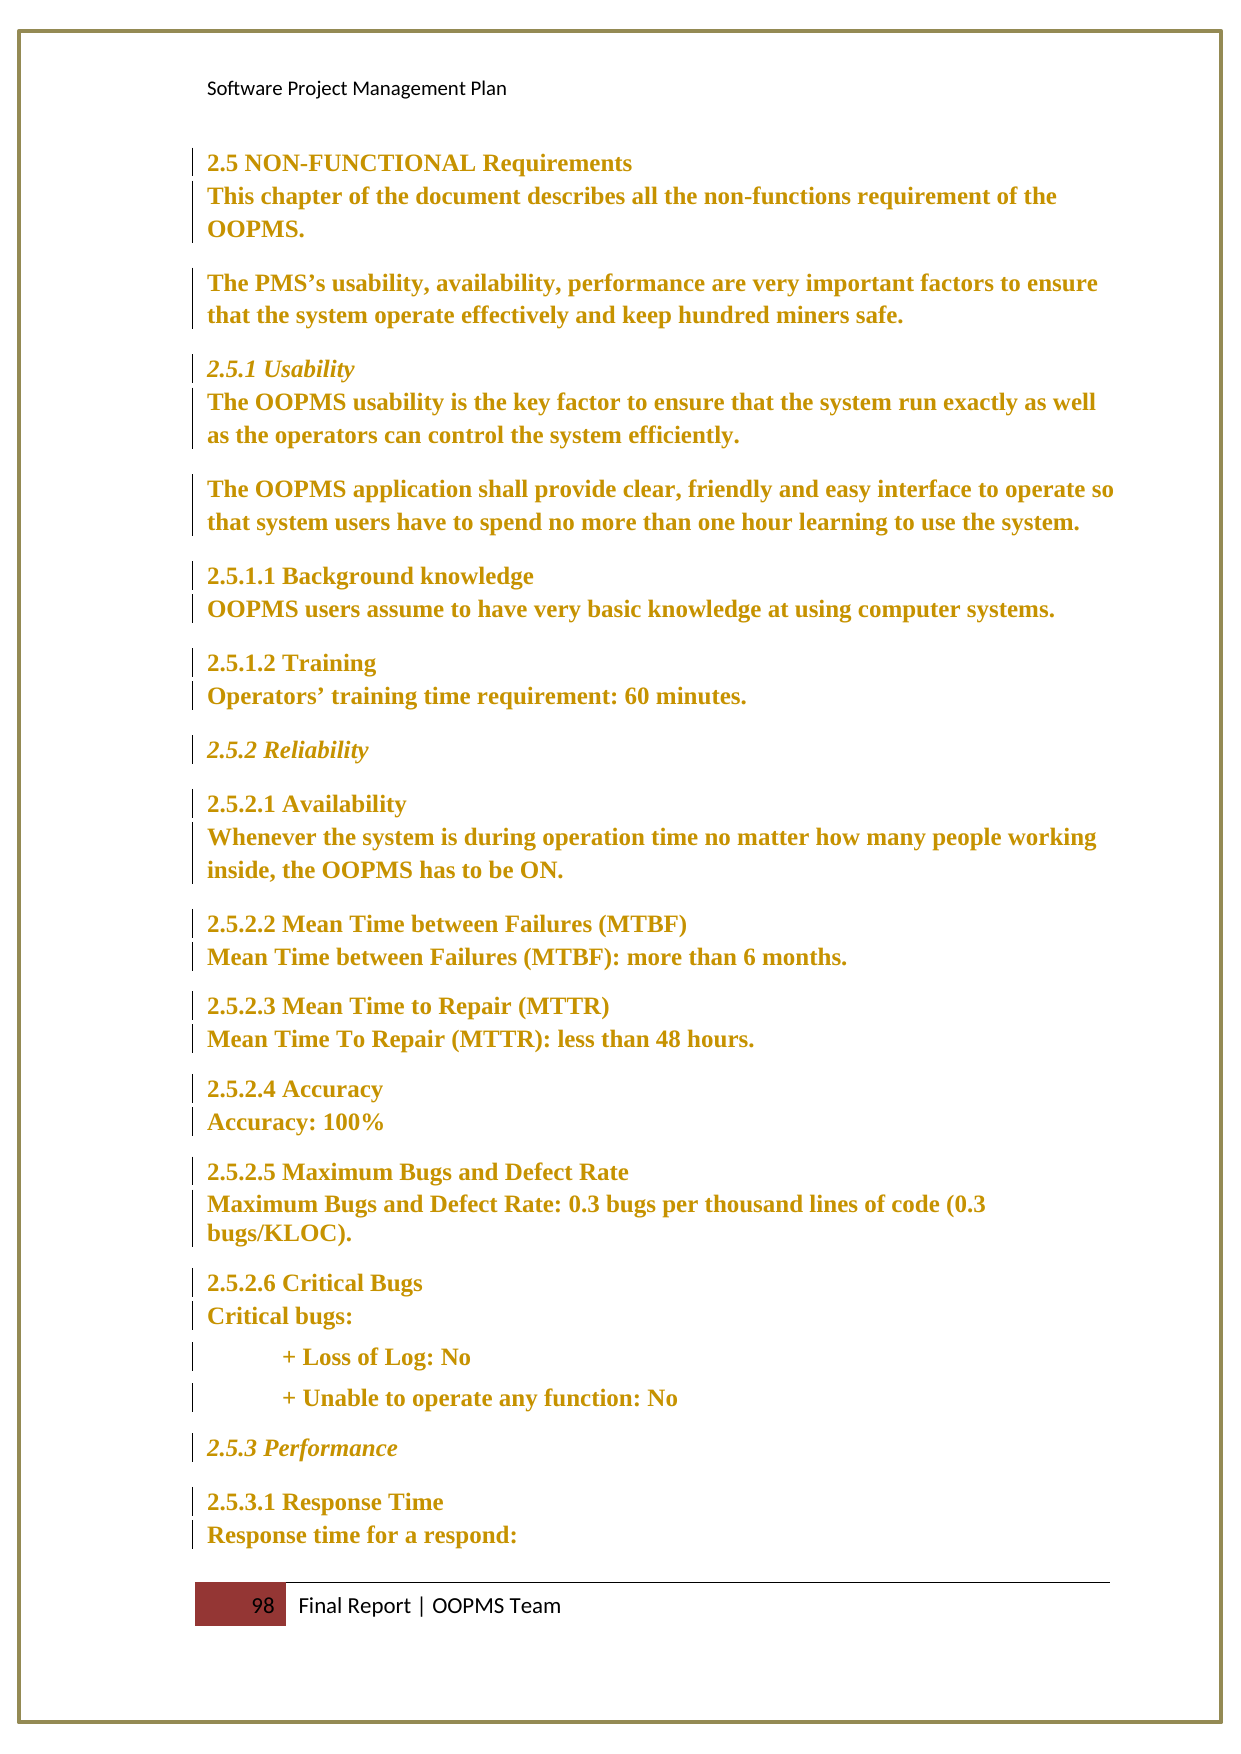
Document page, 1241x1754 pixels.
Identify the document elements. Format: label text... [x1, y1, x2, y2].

subtitle 2.5.2.4 Accuracy [207, 1074, 1122, 1103]
text + Unable to operate any function: No [207, 1383, 1122, 1412]
subtitle 2.5.2.2 Mean Time between Failures (MTBF) [207, 909, 1122, 937]
text Mean Time To Repair (MTTR): less than 48 hours. [207, 1024, 1122, 1053]
subtitle 2.5.2.1 Availability [207, 789, 1122, 818]
subtitle 2.5.2.3 Mean Time to Repair (MTTR) [207, 991, 1122, 1020]
text Whenever the system is during operation time no matter how many people working inside, the OOPMS has to be ON. [207, 822, 1122, 884]
text + Loss of Log: No [207, 1342, 1122, 1371]
text Operators’ training time requirement: 60 minutes. [207, 681, 1122, 710]
text The OOPMS application shall provide clear, friendly and easy interface to operate so that system users have to spend no more than one hour learning to use the system. [207, 474, 1122, 536]
text Critical bugs: [207, 1301, 1122, 1330]
text Maximum Bugs and Defect Rate: 0.3 bugs per thousand lines of code (0.3 bugs/KLOC). [207, 1189, 1122, 1247]
subtitle 2.5.1.1 Background knowledge [207, 561, 1122, 590]
text OOPMS users assume to have very basic knowledge at using computer systems. [207, 594, 1122, 623]
text This chapter of the document describes all the non-functions requirement of the OOPMS. [207, 181, 1122, 242]
subtitle 2.5.2 Reliability [207, 735, 1122, 764]
subtitle 2.5.3.1 Response Time [207, 1487, 1122, 1516]
text The PMS’s usability, availability, performance are very important factors to ensure that the system operate effectively and keep hundred miners safe. [207, 268, 1122, 329]
subtitle 2.5.3 Performance [207, 1433, 1122, 1462]
subtitle 2.5.2.5 Maximum Bugs and Defect Rate [207, 1157, 1122, 1185]
subtitle 2.5.1.2 Training [207, 648, 1122, 677]
subtitle 2.5.1 Usability [207, 354, 1122, 383]
text Mean Time between Failures (MTBF): more than 6 months. [207, 942, 1122, 971]
text Accuracy: 100% [207, 1107, 1122, 1136]
subtitle 2.5 NON-FUNCTIONAL Requirements [207, 148, 1122, 176]
text Response time for a respond: [207, 1520, 1122, 1549]
text The OOPMS usability is the key factor to ensure that the system run exactly as well as the operators can control the system efficiently. [207, 387, 1122, 449]
subtitle 2.5.2.6 Critical Bugs [207, 1268, 1122, 1297]
